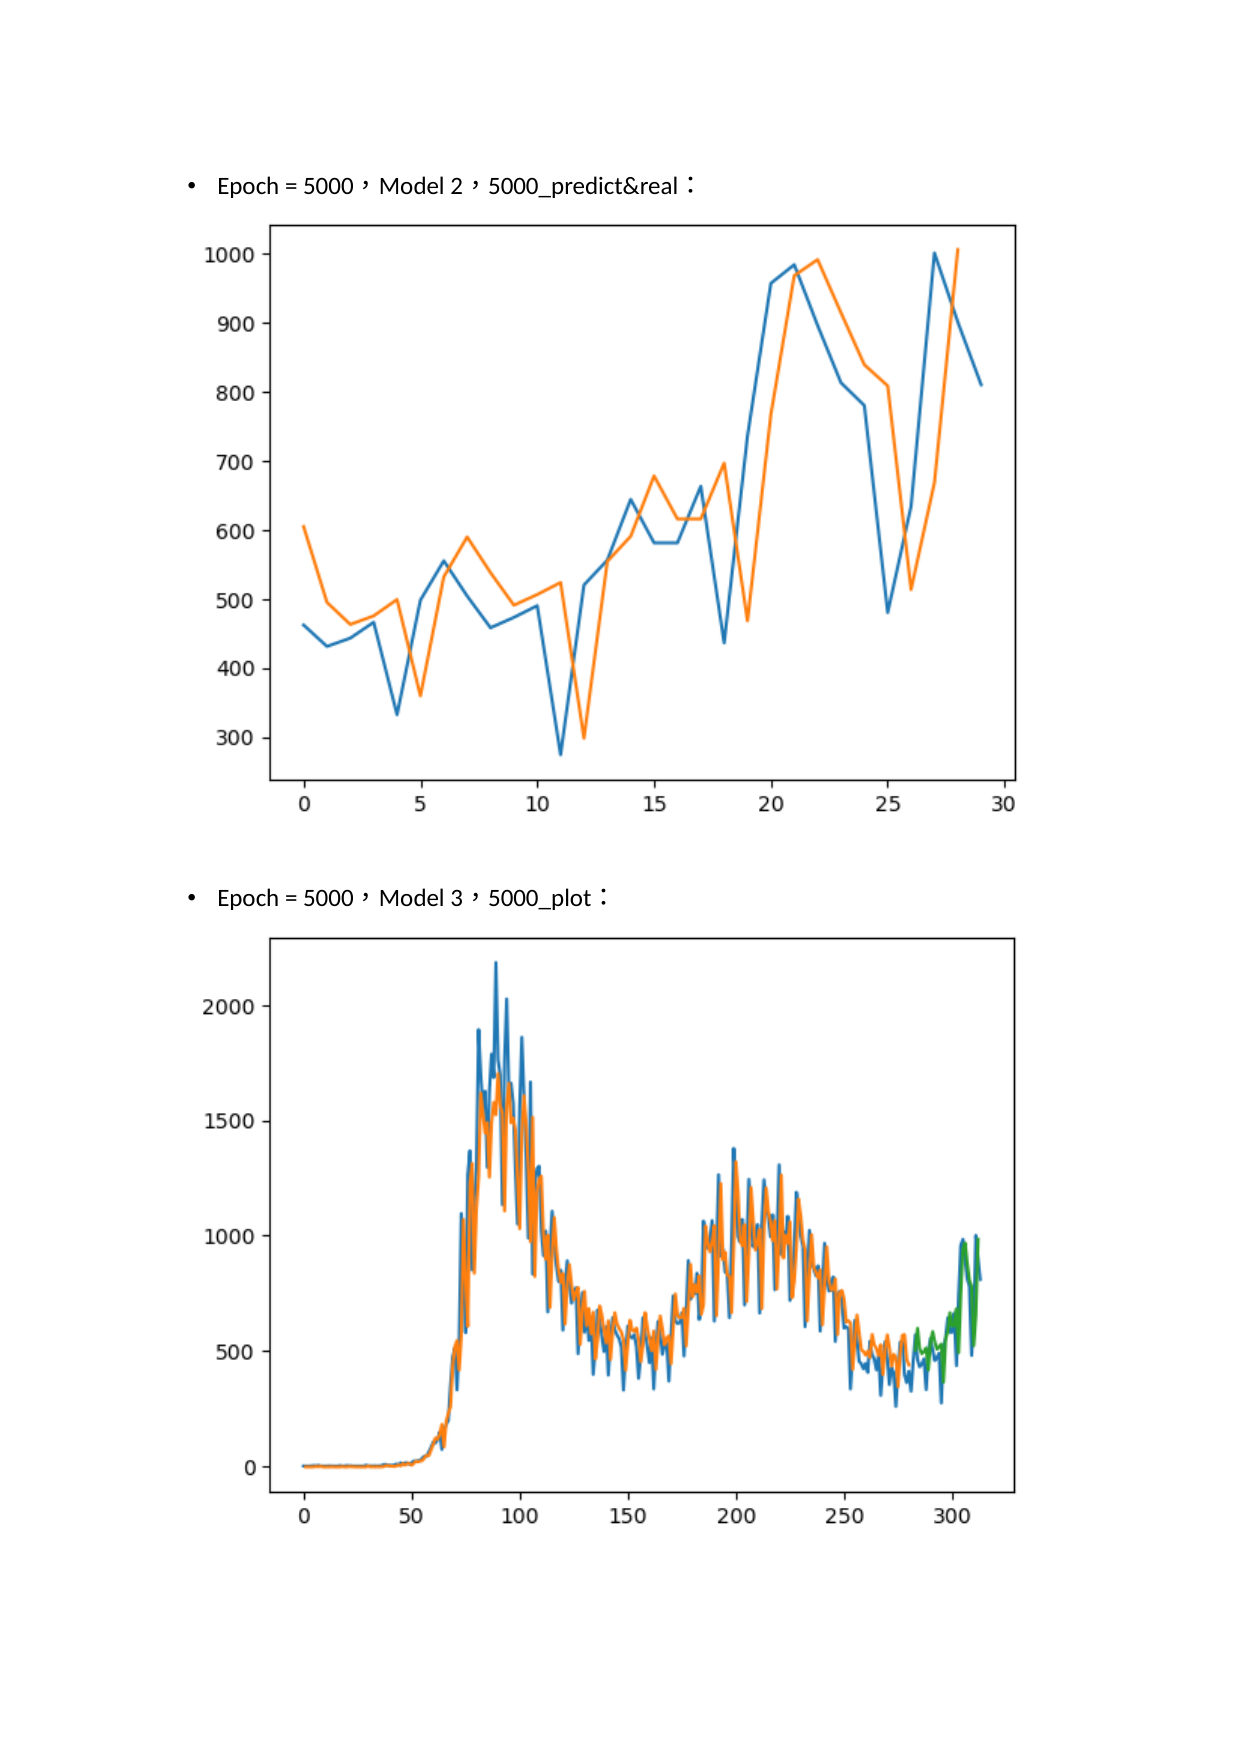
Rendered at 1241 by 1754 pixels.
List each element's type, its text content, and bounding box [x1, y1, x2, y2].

list Epoch = 5000，Model 2，5000_predict&real： [187, 164, 1053, 202]
list Epoch = 5000，Model 3，5000_plot： [187, 877, 1053, 914]
picture [187, 210, 1033, 831]
picture [187, 923, 1029, 1543]
